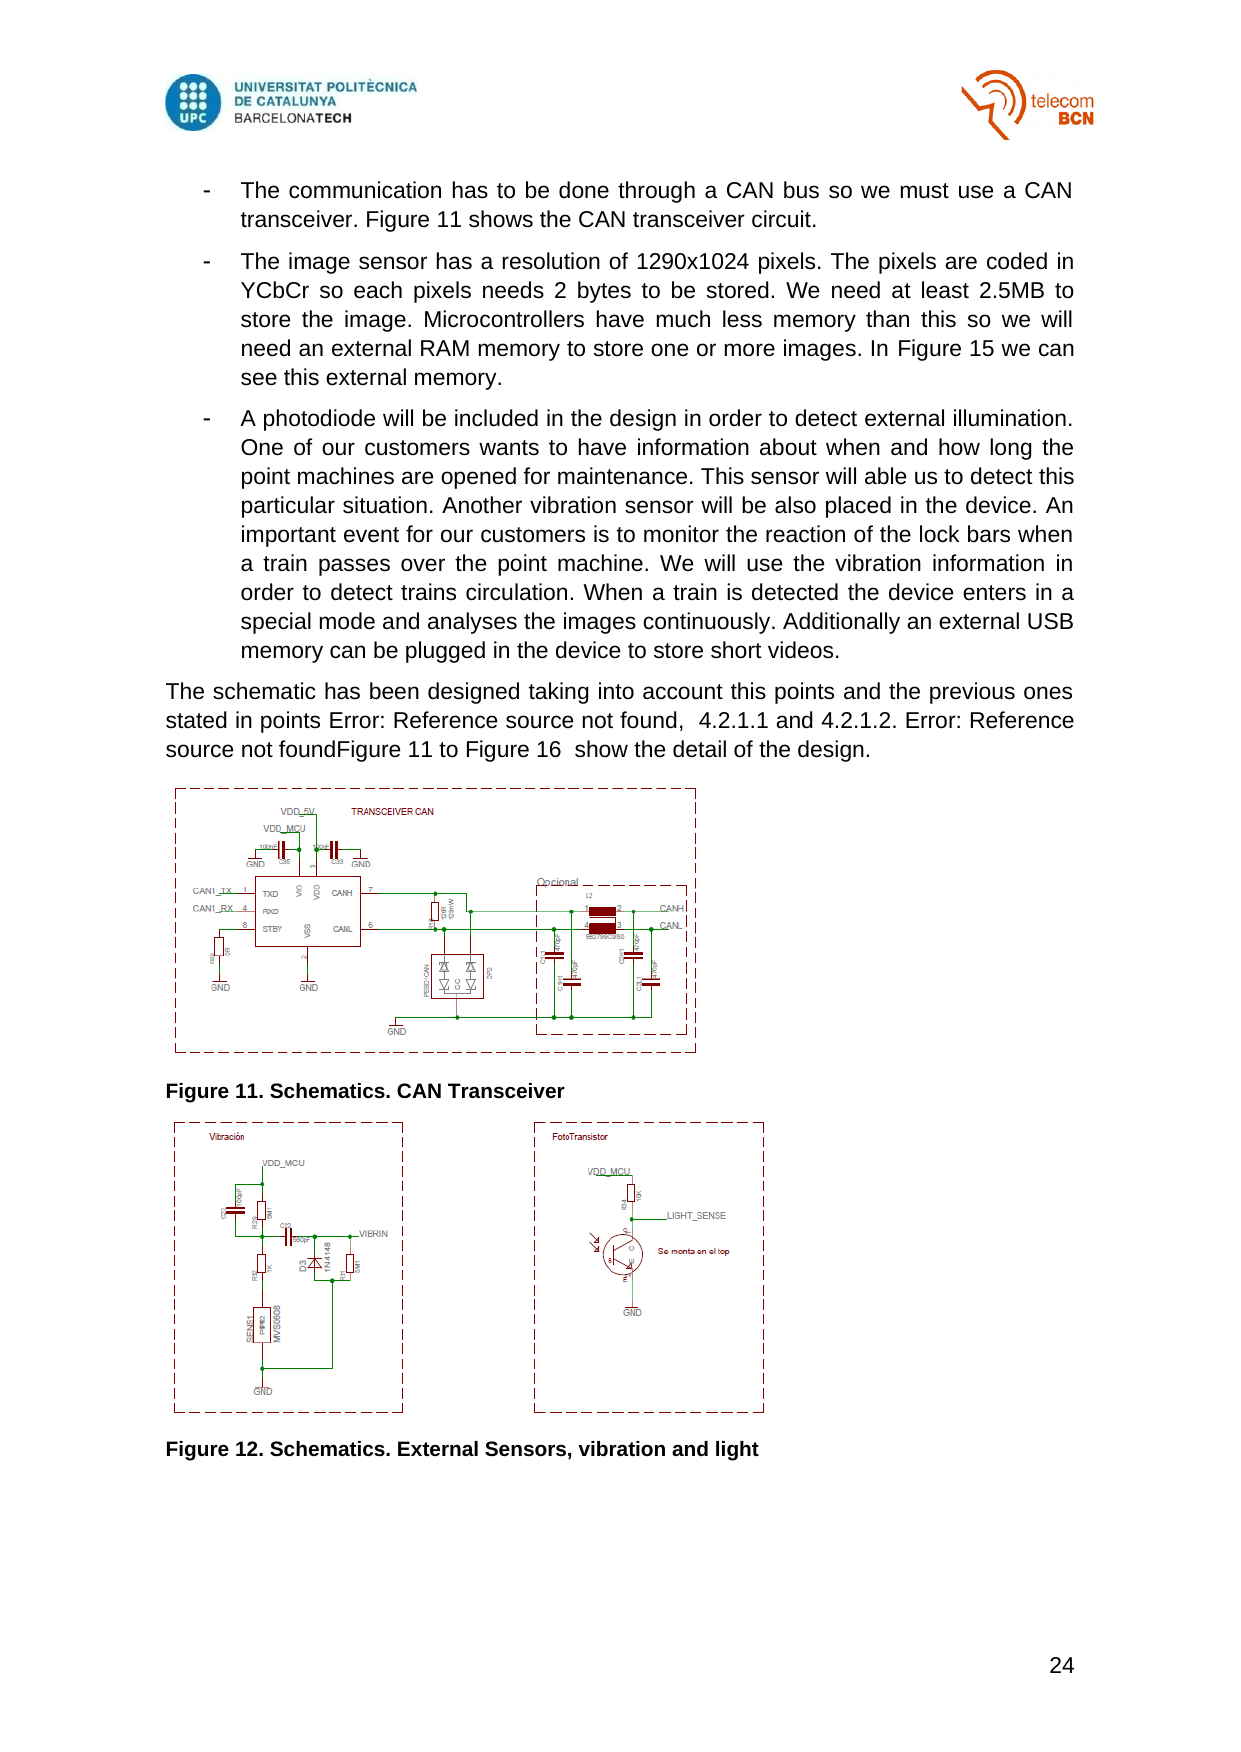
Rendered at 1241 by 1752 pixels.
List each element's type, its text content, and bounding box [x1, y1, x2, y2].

list The communication has to be done through a CAN bus so we must use a CAN transceiver. Figure 11 shows the CAN transceiver circuit. [203, 177, 1075, 232]
picture [165, 777, 710, 1064]
picture [952, 64, 1097, 140]
picture [165, 74, 417, 131]
list A photodiode will be included in the design in order to detect external illumination. One of our customers wants to have information about when and how long the point machines are opened for maintenance. This sensor will able us to detect this particular situation. Another vibration sensor will be also placed in the device. An important event for our customers is to monitor the reaction of the lock bars when a train passes over the point machine. We will use the vibration information in order to detect trains circulation. When a train is detected the device enters in a special mode and analyses the images continuously. Additionally an external USB memory can be plugged in the device to store short videos. [203, 405, 1075, 663]
picture [165, 1117, 772, 1422]
list The image sensor has a resolution of 1290x1024 pixels. The pixels are coded in YCbCr so each pixels needs 2 bytes to be stored. We need at least 2.5MB to store the image. Microcontrollers have much less memory than this so we will need an external RAM memory to store one or more images. In Figure 15 we can see this external memory. [203, 248, 1075, 390]
